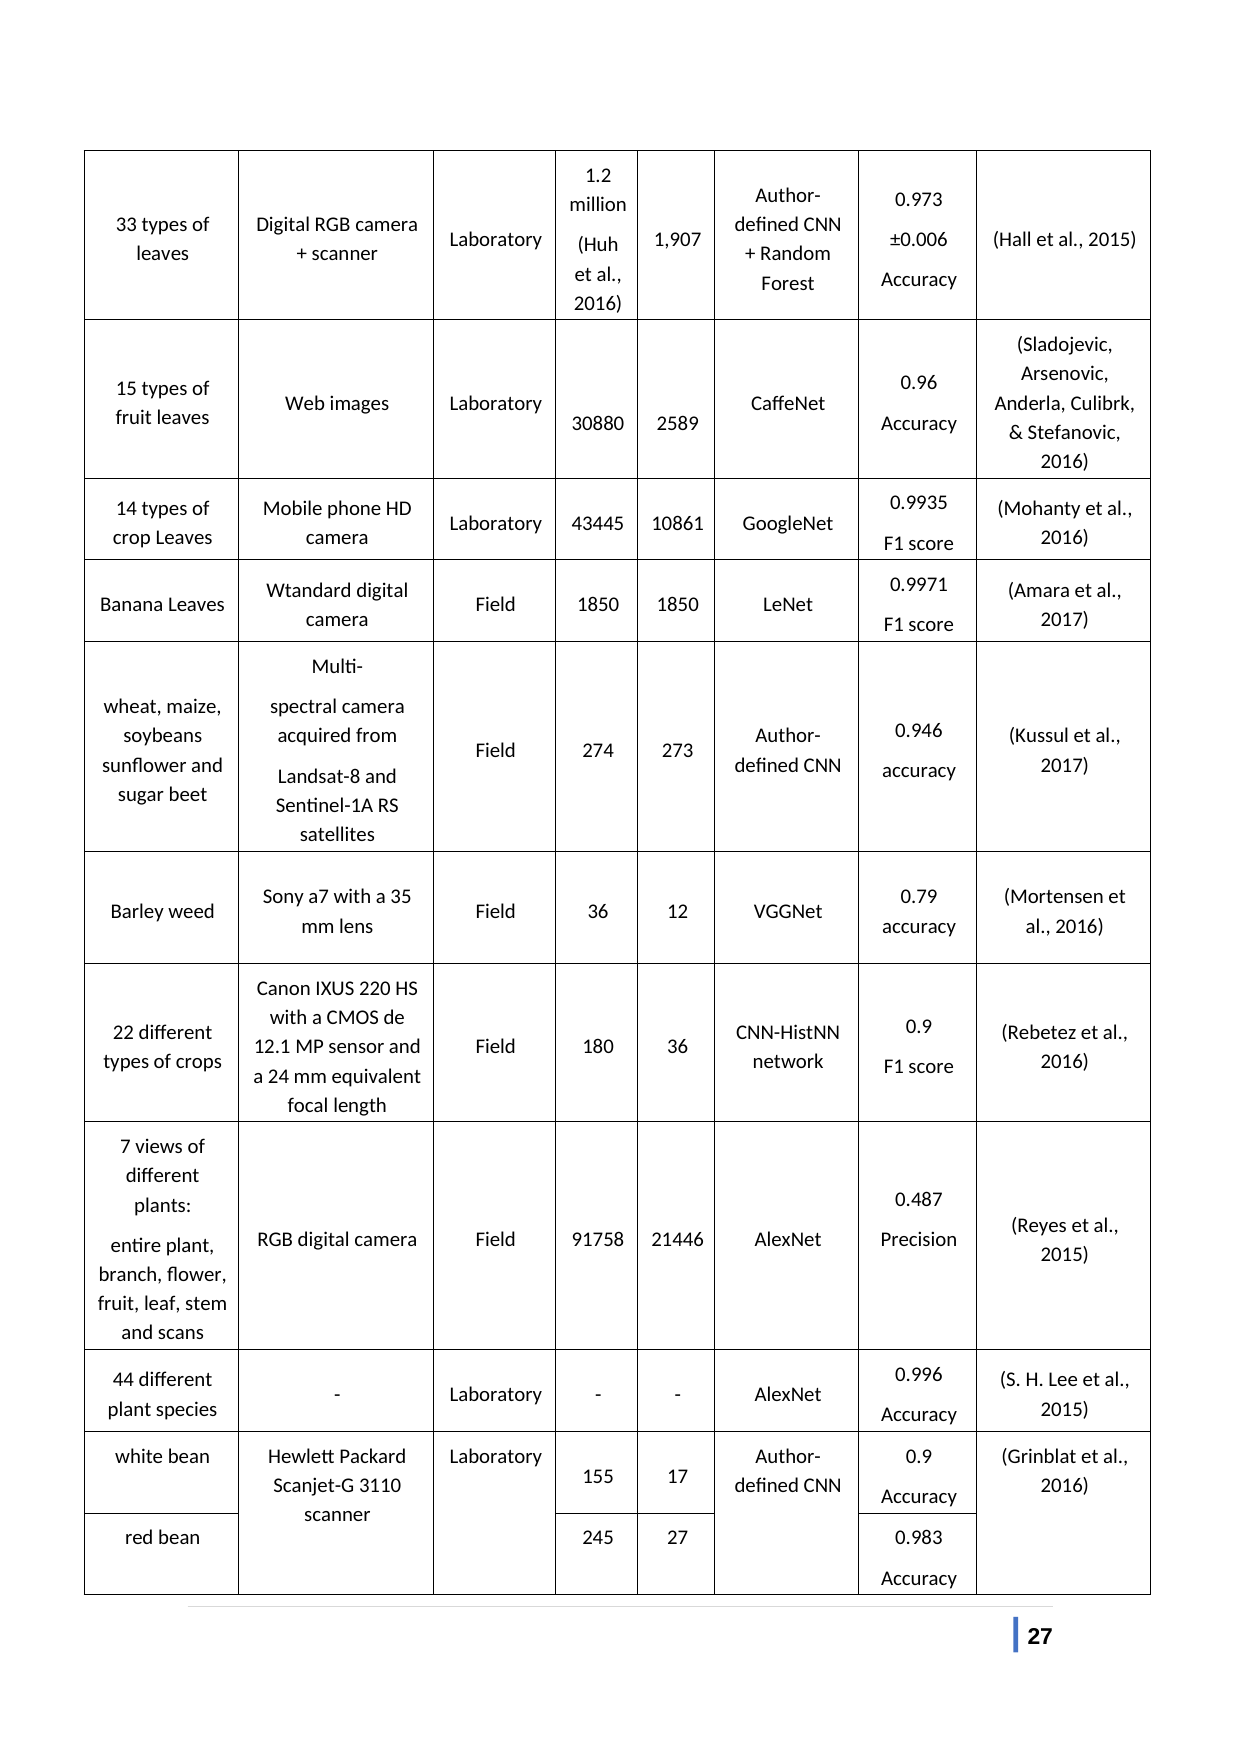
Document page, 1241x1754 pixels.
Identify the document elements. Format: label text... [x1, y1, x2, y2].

table_cell Laboratory [434, 1432, 555, 1594]
table_cell 155 [556, 1432, 637, 1512]
table_cell Hewlett Packard Scanjet-G 3110 scanner [239, 1432, 433, 1594]
table_cell 0.9935 F1 score [859, 479, 976, 559]
table_cell 1850 [556, 560, 637, 641]
table_cell Mobile phone HD camera [239, 479, 433, 559]
table_cell 36 [638, 964, 714, 1121]
table_cell Author- defined CNN [715, 1432, 858, 1594]
table_cell 15 types of fruit leaves [85, 320, 238, 477]
table_cell Field [434, 852, 555, 963]
table_cell 0.983 Accuracy [859, 1514, 976, 1594]
table_cell (Amara et al., 2017) [977, 560, 1150, 641]
table_cell (S. H. Lee et al., 2015) [977, 1350, 1150, 1431]
table_cell 30880 [556, 320, 637, 477]
table_cell - [239, 1350, 433, 1431]
table_cell Laboratory [434, 151, 555, 319]
table_cell 27 [638, 1514, 714, 1594]
table_cell 245 [556, 1514, 637, 1594]
table_cell (Hall et al., 2015) [977, 151, 1150, 319]
table_cell Sony a7 with a 35 mm lens [239, 852, 433, 963]
table_cell 14 types of crop Leaves [85, 479, 238, 559]
table_cell 0.973 ±0.006 Accuracy [859, 151, 976, 319]
table_cell (Rebetez et al., 2016) [977, 964, 1150, 1121]
table_cell 0.9971 F1 score [859, 560, 976, 641]
table_cell (Grinblat et al., 2016) [977, 1432, 1150, 1594]
table_cell 0.487 Precision [859, 1122, 976, 1349]
table_cell 0.9 Accuracy [859, 1432, 976, 1512]
table_cell 7 views of different plants: entire plant, branch, flower, fruit, leaf, stem and scans [85, 1122, 238, 1349]
table_cell - [556, 1350, 637, 1431]
table_cell Multi- spectral camera acquired from Landsat-8 and Sentinel-1A RS satellites [239, 642, 433, 851]
table_cell red bean [85, 1514, 238, 1594]
table_cell AlexNet [715, 1122, 858, 1349]
table_cell 91758 [556, 1122, 637, 1349]
table_cell Field [434, 642, 555, 851]
table_cell Author- defined CNN [715, 642, 858, 851]
table_cell Laboratory [434, 1350, 555, 1431]
table_cell 33 types of leaves [85, 151, 238, 319]
table_cell LeNet [715, 560, 858, 641]
table_cell Web images [239, 320, 433, 477]
table_cell Field [434, 964, 555, 1121]
table_cell Author- defined CNN + Random Forest [715, 151, 858, 319]
table_cell Laboratory [434, 479, 555, 559]
table_cell 2589 [638, 320, 714, 477]
table_cell Canon IXUS 220 HS with a CMOS de 12.1 MP sensor and a 24 mm equivalent focal length [239, 964, 433, 1121]
table_cell 43445 [556, 479, 637, 559]
table_cell 10861 [638, 479, 714, 559]
table_cell 0.79 accuracy [859, 852, 976, 963]
table_cell (Mohanty et al., 2016) [977, 479, 1150, 559]
table_cell - [638, 1350, 714, 1431]
table_cell CNN-HistNN network [715, 964, 858, 1121]
table_cell Laboratory [434, 320, 555, 477]
table_cell 0.9 F1 score [859, 964, 976, 1121]
table_cell Barley weed [85, 852, 238, 963]
table_cell 1.2 million (Huh et al., 2016) [556, 151, 637, 319]
table_cell 274 [556, 642, 637, 851]
table_cell 22 different types of crops [85, 964, 238, 1121]
table_cell wheat, maize, soybeans sunflower and sugar beet [85, 642, 238, 851]
table_cell 180 [556, 964, 637, 1121]
table_cell 36 [556, 852, 637, 963]
table_cell Field [434, 560, 555, 641]
table_cell (Mortensen et al., 2016) [977, 852, 1150, 963]
table_cell AlexNet [715, 1350, 858, 1431]
table_cell (Sladojevic, Arsenovic, Anderla, Culibrk, & Stefanovic, 2016) [977, 320, 1150, 477]
table_cell Wtandard digital camera [239, 560, 433, 641]
table_cell 1,907 [638, 151, 714, 319]
table_cell 0.946 accuracy [859, 642, 976, 851]
table_cell VGGNet [715, 852, 858, 963]
table_cell 0.96 Accuracy [859, 320, 976, 477]
table_cell 44 different plant species [85, 1350, 238, 1431]
table_cell Field [434, 1122, 555, 1349]
table_cell 0.996 Accuracy [859, 1350, 976, 1431]
table_cell (Kussul et al., 2017) [977, 642, 1150, 851]
table_cell 17 [638, 1432, 714, 1512]
table_cell 273 [638, 642, 714, 851]
table_cell 21446 [638, 1122, 714, 1349]
table_cell (Reyes et al., 2015) [977, 1122, 1150, 1349]
table_cell Digital RGB camera + scanner [239, 151, 433, 319]
table_cell CaffeNet [715, 320, 858, 477]
table_cell RGB digital camera [239, 1122, 433, 1349]
table_cell white bean [85, 1432, 238, 1512]
table_cell GoogleNet [715, 479, 858, 559]
table_cell 12 [638, 852, 714, 963]
table_cell Banana Leaves [85, 560, 238, 641]
table_cell 1850 [638, 560, 714, 641]
